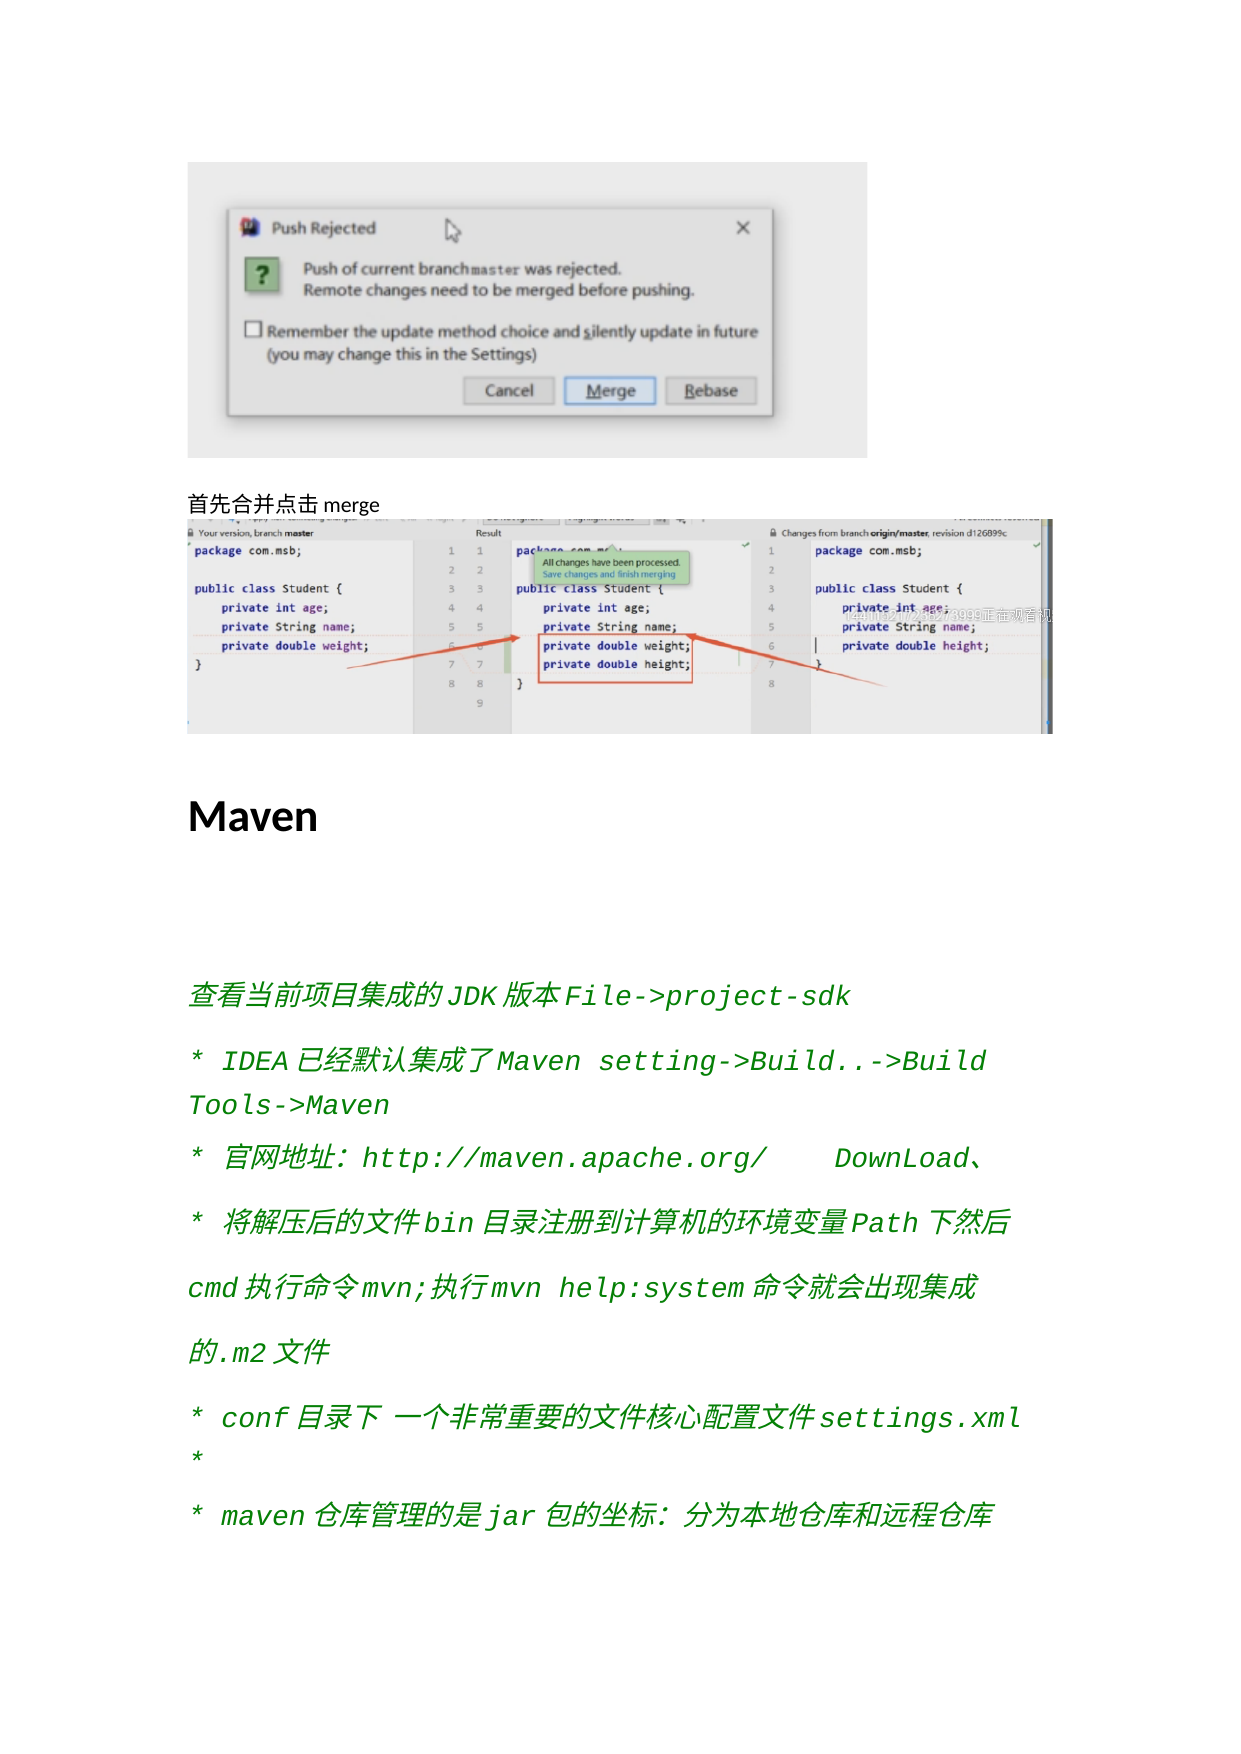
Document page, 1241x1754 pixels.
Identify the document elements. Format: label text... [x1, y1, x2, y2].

text 首先合并点击merge [187, 487, 1053, 519]
subtitle Maven [187, 782, 1053, 847]
picture [187, 162, 868, 458]
picture [187, 519, 1053, 734]
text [187, 961, 1053, 1546]
